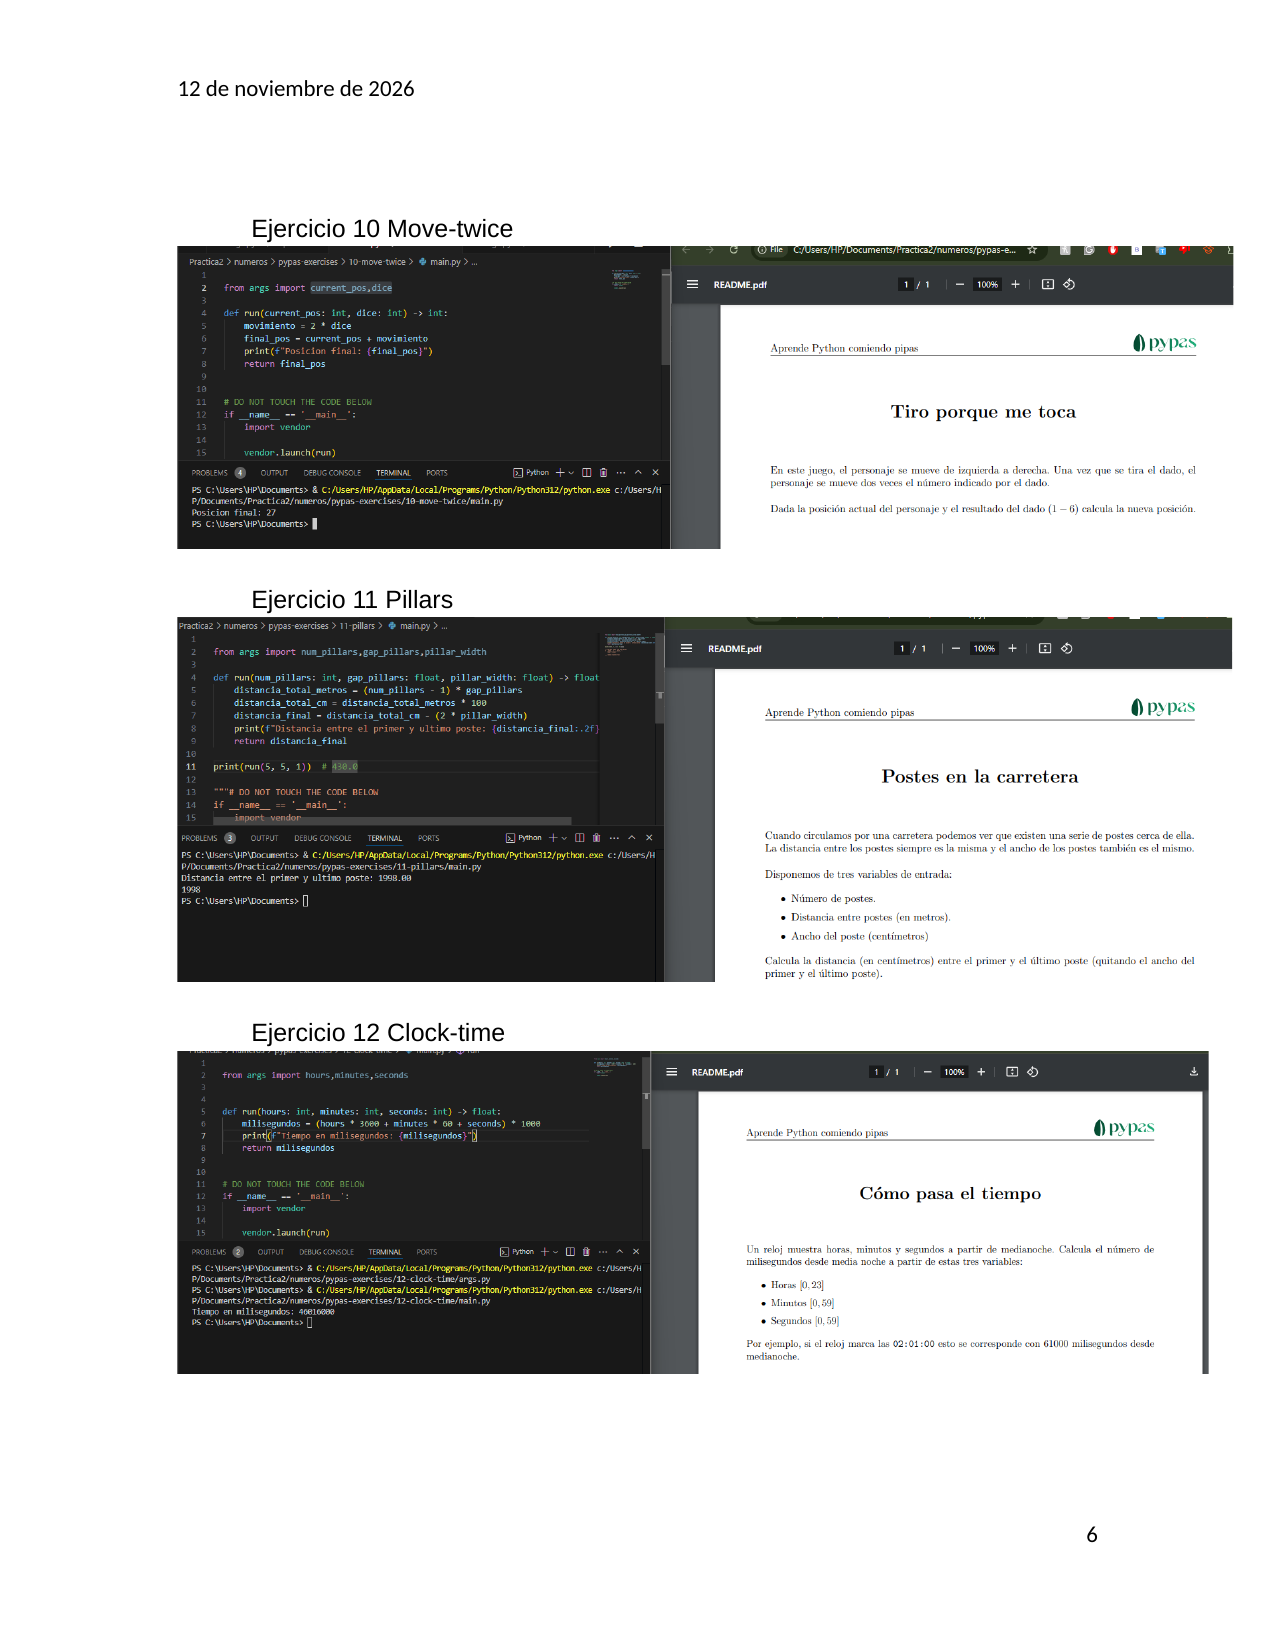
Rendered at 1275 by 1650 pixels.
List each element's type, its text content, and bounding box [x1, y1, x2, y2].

text Ejercicio 12 Clock-time [177, 1018, 1098, 1047]
picture [177, 617, 1233, 982]
text Ejercicio 10 Move-twice [177, 214, 1098, 242]
picture [177, 246, 1234, 549]
text Ejercicio 11 Pillars [177, 584, 1098, 613]
picture [177, 1051, 1209, 1374]
